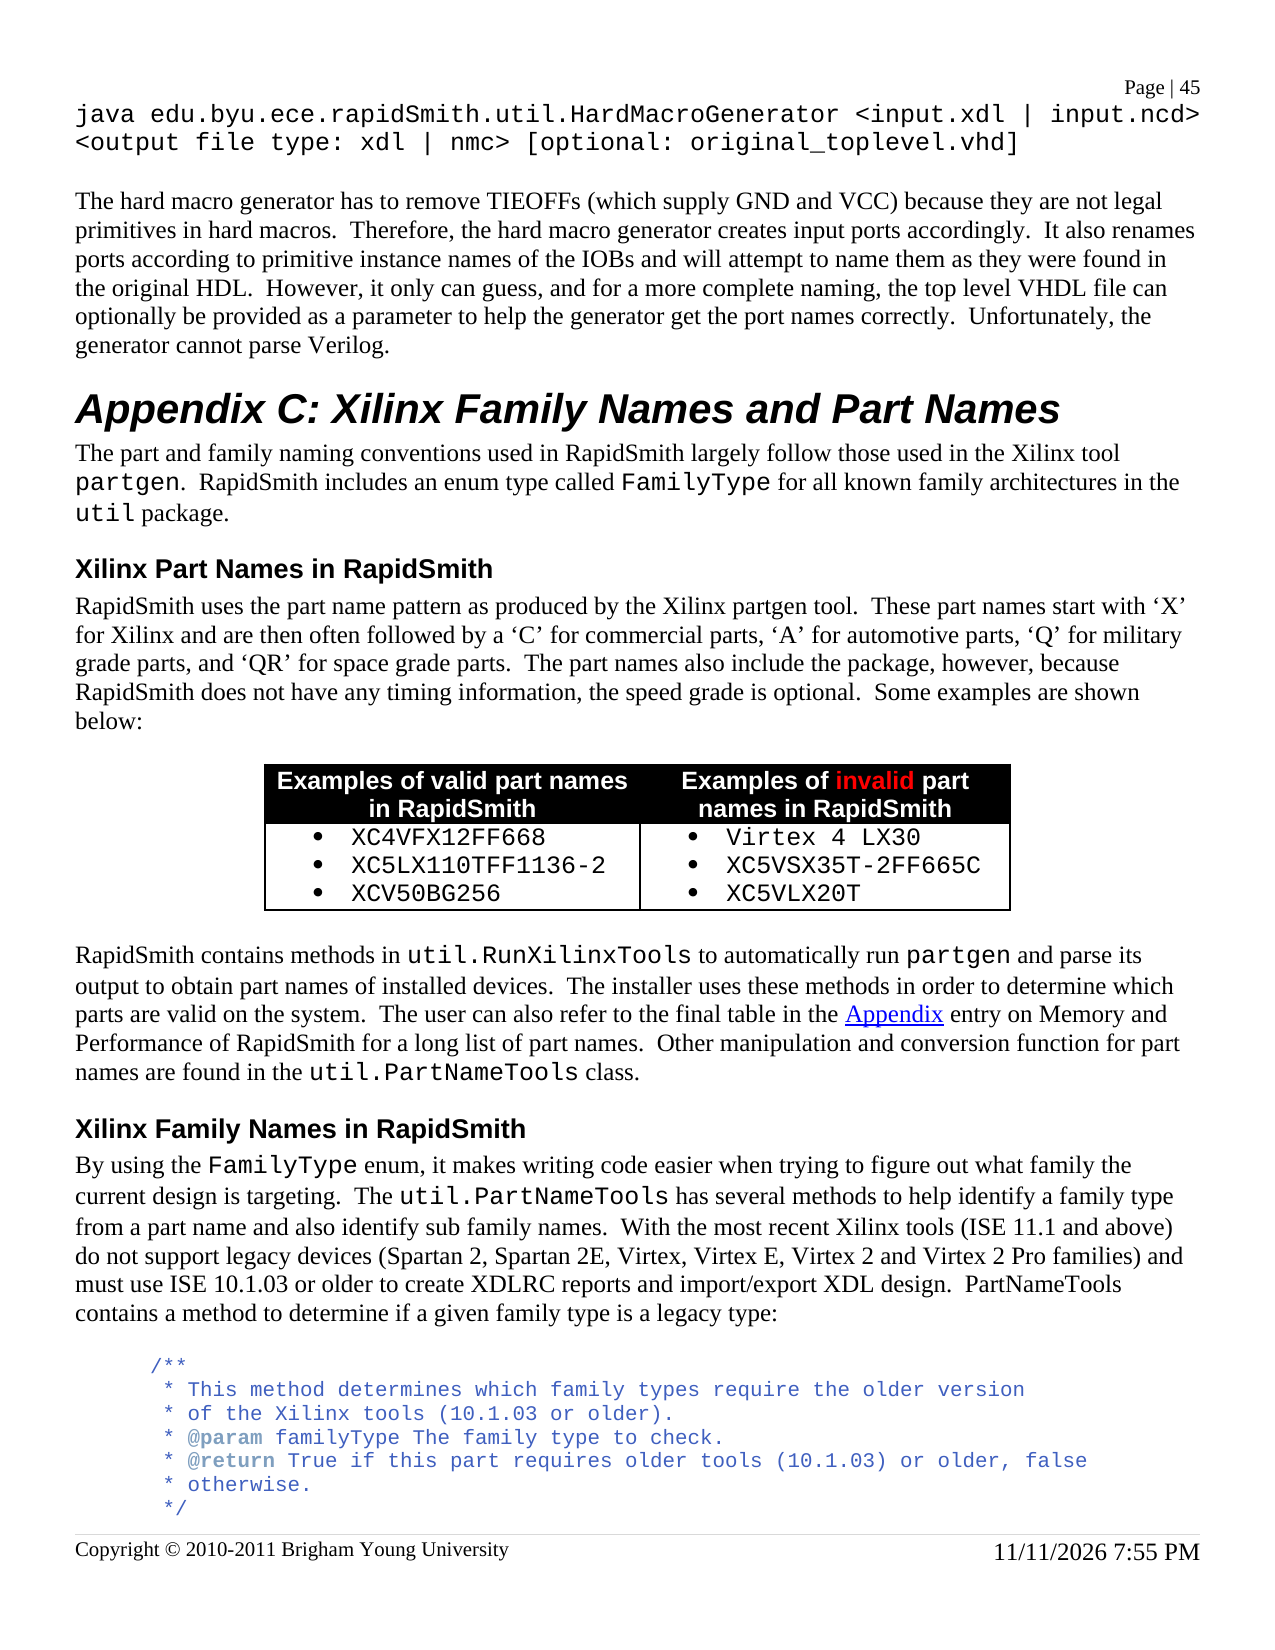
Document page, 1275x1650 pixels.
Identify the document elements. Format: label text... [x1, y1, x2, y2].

text /** [75, 1356, 1200, 1379]
text RapidSmith uses the part name pattern as produced by the Xilinx partgen tool. These part names start with ‘X’ for Xilinx and are then often followed by a ‘C’ for commercial parts, ‘A’ for automotive parts, ‘Q’ for military grade parts, and ‘QR’ for space grade parts. The part names also include the package, however, because RapidSmith does not have any timing information, the speed grade is optional. Some examples are shown below: [75, 591, 1200, 735]
text By using the FamilyType enum, it makes writing code easier when trying to figure out what family the current design is targeting. The util.PartNameTools has several methods to help identify a family type from a part name and also identify sub family names. With the most recent Xilinx tools (ISE 11.1 and above) do not support legacy devices (Spartan 2, Spartan 2E, Virtex, Virtex E, Virtex 2 and Virtex 2 Pro families) and must use ISE 10.1.03 or older to create XDLRC reports and import/export XDL design. PartNameTools contains a method to determine if a given family type is a legacy type: [75, 1150, 1200, 1327]
table_header Examples of invalid part names in RapidSmith [640, 766, 1009, 823]
text * of the Xilinx tools (10.1.03 or older). [75, 1403, 1200, 1427]
text * @param familyType The family type to check. [75, 1427, 1200, 1450]
text */ [75, 1498, 1200, 1521]
table_header Examples of valid part names in RapidSmith [266, 766, 639, 823]
text * @return True if this part requires older tools (10.1.03) or older, false [75, 1450, 1200, 1474]
table_cell XC4VFX12FF668 XC5LX110TFF1136-2 XCV50BG256 [266, 824, 639, 909]
text RapidSmith contains methods in util.RunXilinxTools to automatically run partgen and parse its output to obtain part names of installed devices. The installer uses these methods in order to determine which parts are valid on the system. The user can also refer to the final table in the Appendix entry on Memory and Performance of RapidSmith for a long list of part names. Other manipulation and conversion function for part names are found in the util.PartNameTools class. [75, 940, 1200, 1088]
subtitle Xilinx Family Names in RapidSmith [75, 1113, 1200, 1144]
text The part and family naming conventions used in RapidSmith largely follow those used in the Xilinx tool partgen. RapidSmith includes an enum type called FamilyType for all known family architectures in the util package. [75, 438, 1200, 528]
table_cell Virtex 4 LX30 XC5VSX35T-2FF665C XC5VLX20T [641, 824, 1009, 909]
text The hard macro generator has to remove TIEOFFs (which supply GND and VCC) because they are not legal primitives in hard macros. Therefore, the hard macro generator creates input ports accordingly. It also renames ports according to primitive instance names of the IOBs and will attempt to name them as they were found in the original HDL. However, it only can guess, and for a more complete naming, the top level VHDL file can optionally be provided as a parameter to help the generator get the port names correctly. Unfortunately, the generator cannot parse Verilog. [75, 186, 1200, 359]
text * otherwise. [75, 1474, 1200, 1498]
subtitle Appendix C: Xilinx Family Names and Part Names [75, 384, 1200, 432]
text * This method determines which family types require the older version [75, 1379, 1200, 1403]
subtitle Xilinx Part Names in RapidSmith [75, 553, 1200, 585]
text java edu.byu.ece.rapidSmith.util.HardMacroGenerator <input.xdl | input.ncd> <output file type: xdl | nmc> [optional: original_toplevel.vhd] [75, 101, 1200, 158]
